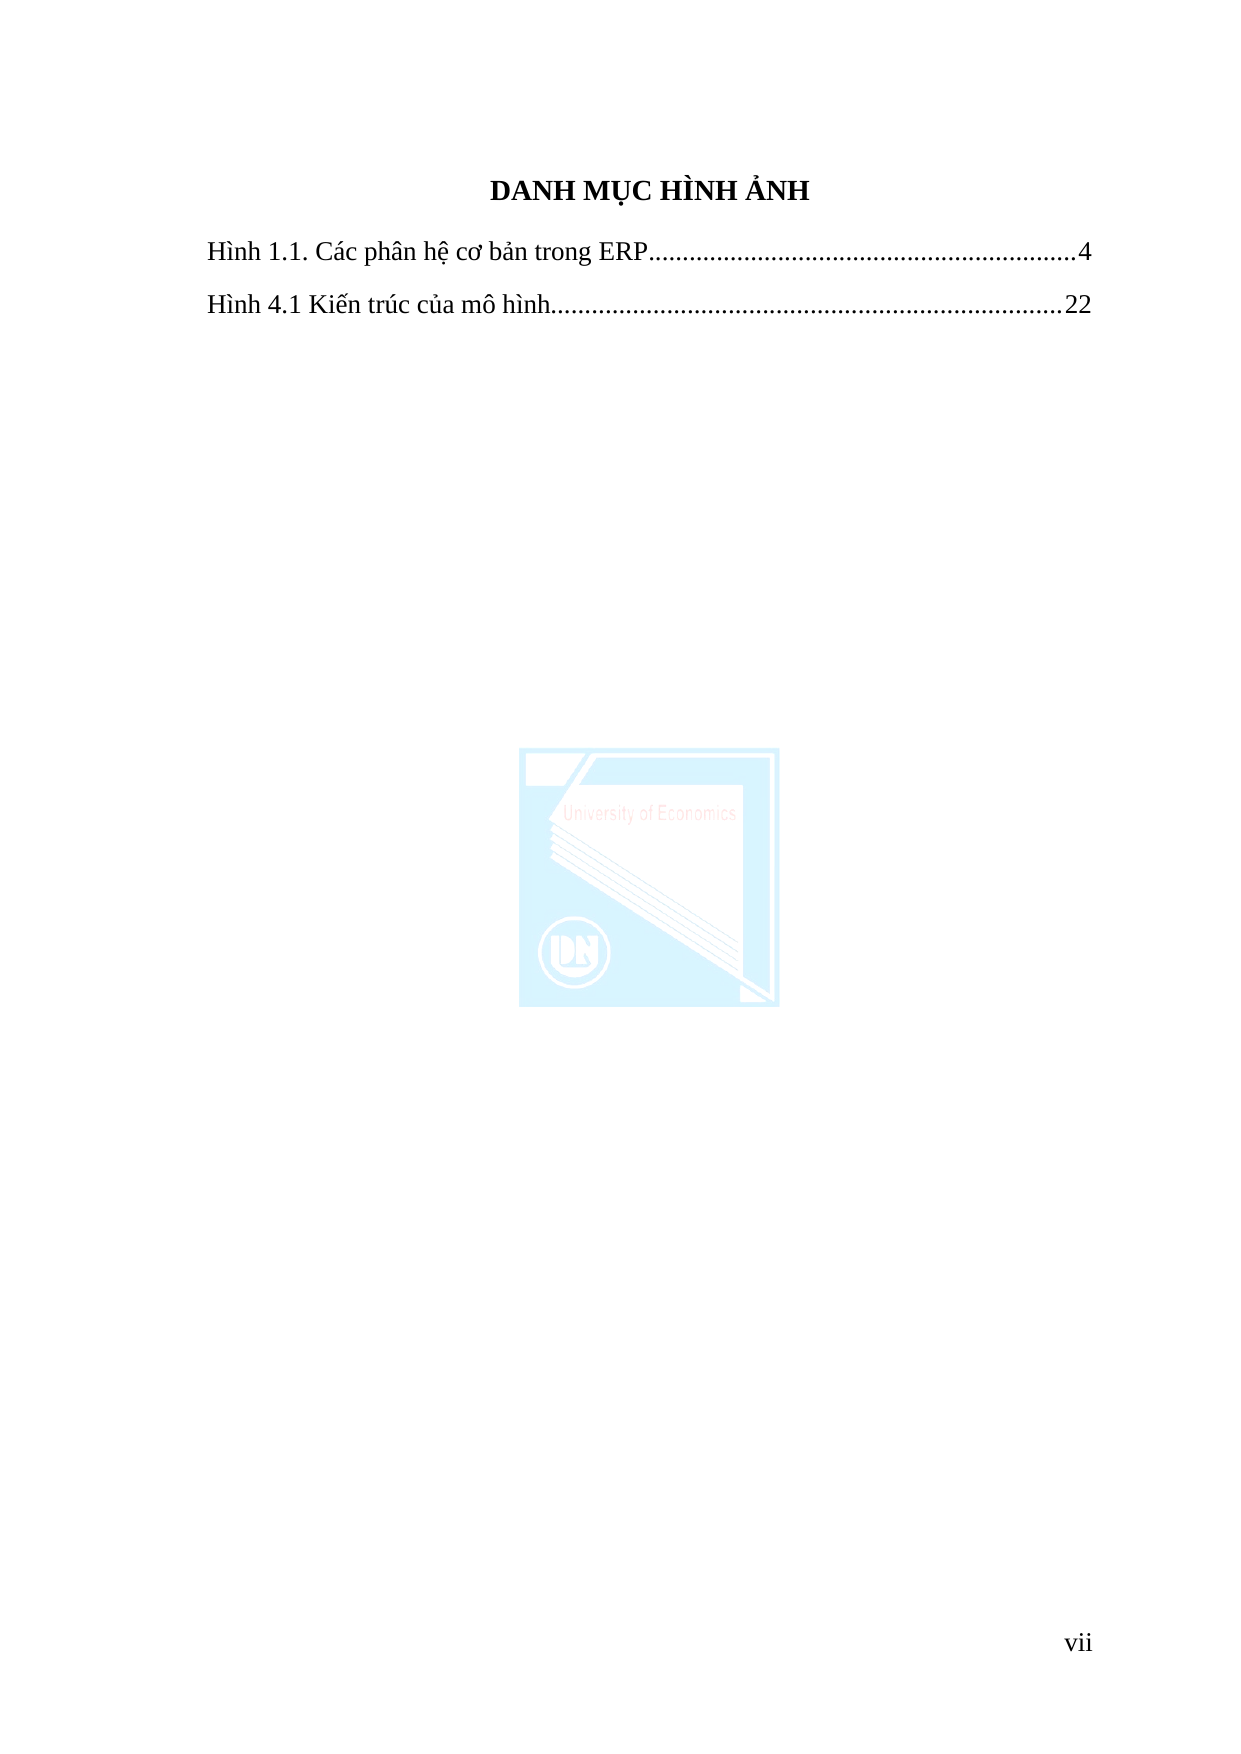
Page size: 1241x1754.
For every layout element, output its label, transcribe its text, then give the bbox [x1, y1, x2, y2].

subtitle DANH MỤC HÌNH ẢNH [207, 173, 1092, 206]
text Hình 4.1 Kiến trúc của mô hình 22 [207, 288, 1092, 319]
text Hình 1.1. Các phân hệ cơ bản trong ERP 4 [207, 236, 1092, 267]
